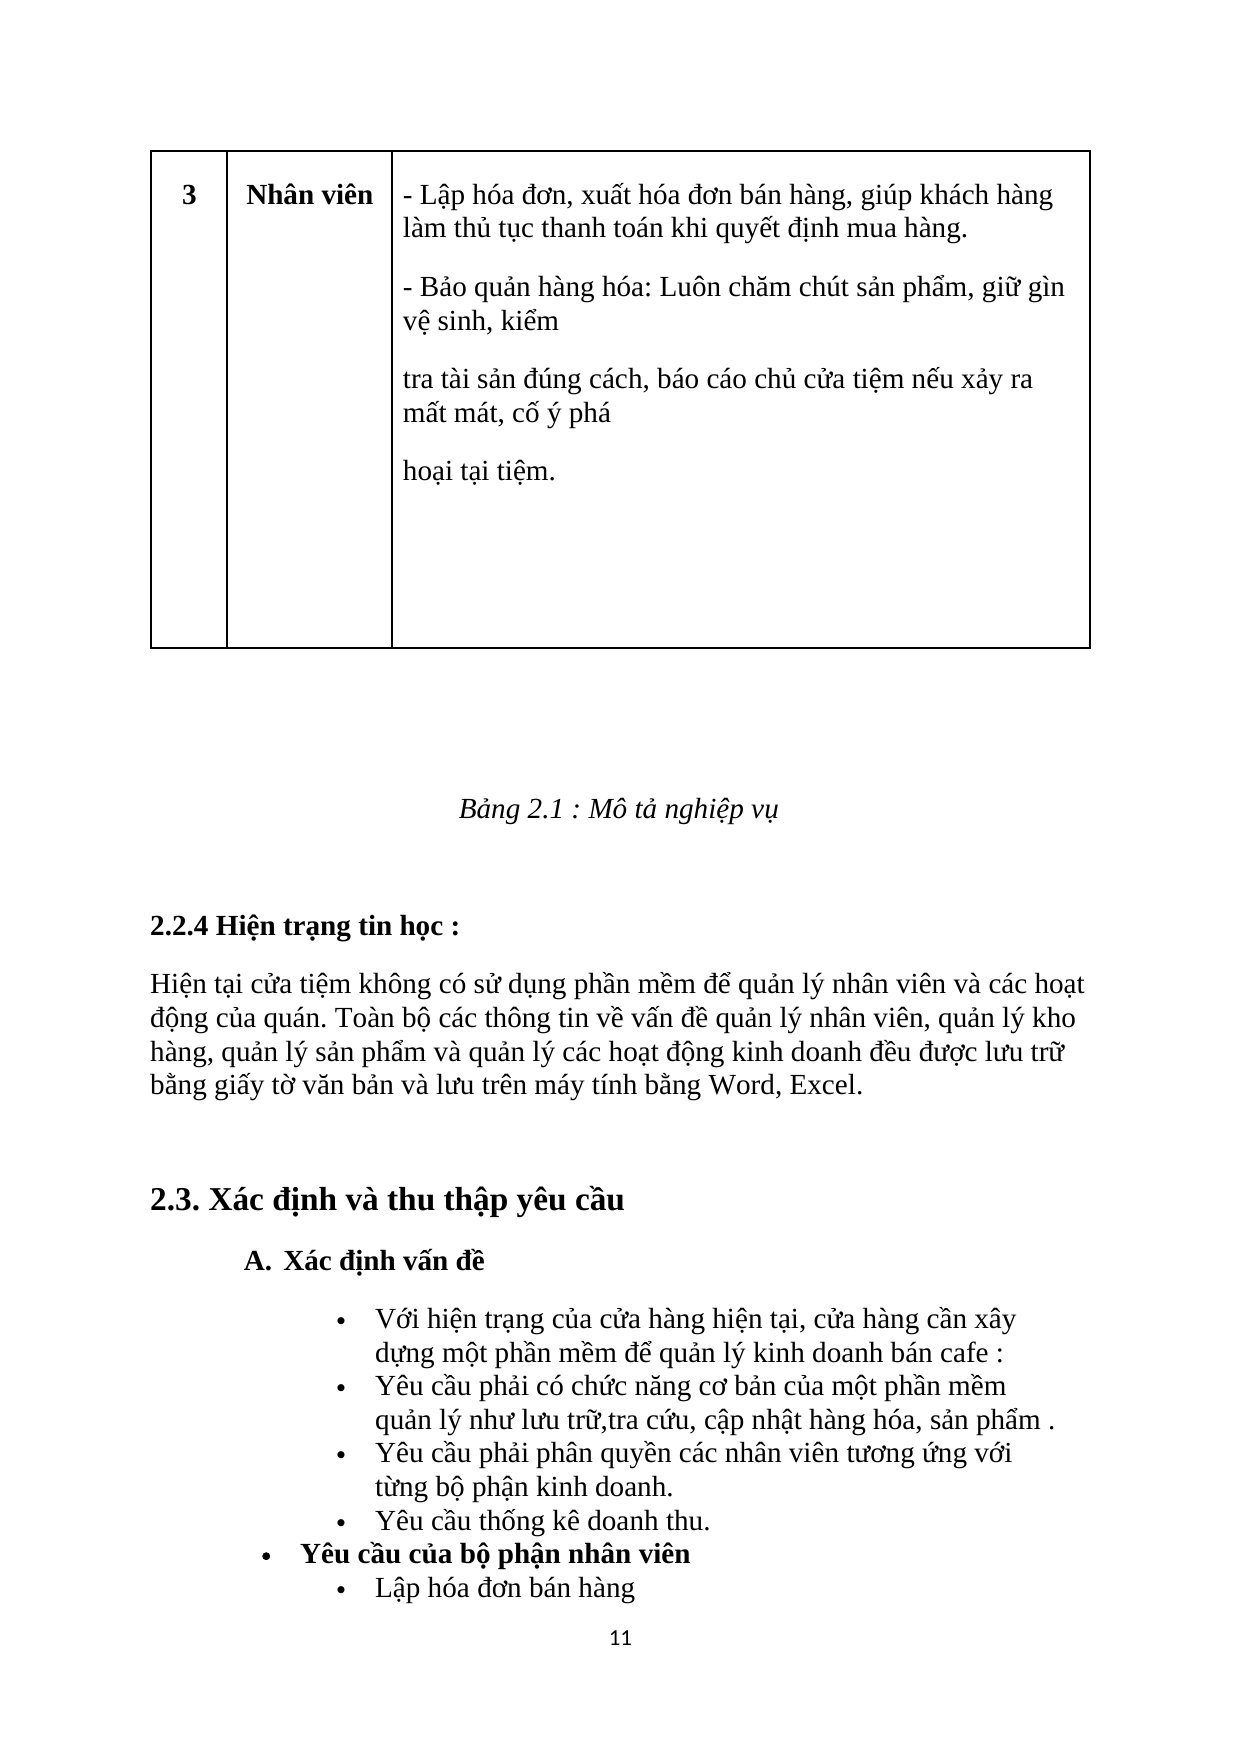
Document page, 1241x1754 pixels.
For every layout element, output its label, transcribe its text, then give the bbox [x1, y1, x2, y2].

list Lập hóa đơn bán hàng [337, 1570, 1090, 1603]
list Yêu cầu phải có chức năng cơ bản của một phần mềm quản lý như lưu trữ,tra cứu, cập nhật hàng hóa, sản phẩm . [337, 1368, 1065, 1436]
list Yêu cầu thống kê doanh thu. [337, 1503, 1065, 1536]
list Yêu cầu phải phân quyền các nhân viên tương ứng với từng bộ phận kinh doanh. [337, 1436, 1065, 1503]
table_cell - Lập hóa đơn, xuất hóa đơn bán hàng, giúp khách hàng làm thủ tục thanh toán khi quyết định mua hàng. - Bảo quản hàng hóa: Luôn chăm chút sản phẩm, giữ gìn vệ sinh, kiểm tra tài sản đúng cách, báo cáo chủ cửa tiệm nếu xảy ra mất mát, cố ý phá hoại tại tiệm. [393, 152, 1089, 647]
text 2.2.4 Hiện trạng tin học : [150, 908, 1090, 942]
list Yêu cầu của bộ phận nhân viên [262, 1536, 1065, 1570]
table_cell 3 [152, 152, 226, 647]
text A. Xác định vấn đề [244, 1243, 1090, 1276]
table_cell Nhân viên [228, 152, 391, 647]
text Hiện tại cửa tiệm không có sử dụng phần mềm để quản lý nhân viên và các hoạt động của quán. Toàn bộ các thông tin về vấn đề quản lý nhân viên, quản lý kho hàng, quản lý sản phẩm và quản lý các hoạt động kinh doanh đều được lưu trữ bằng giấy tờ văn bản và lưu trên máy tính bằng Word, Excel. [150, 967, 1090, 1101]
list Với hiện trạng của cửa hàng hiện tại, cửa hàng cần xây dựng một phần mềm để quản lý kinh doanh bán cafe : [337, 1301, 1065, 1368]
text Bảng 2.1 : Mô tả nghiệp vụ [150, 791, 1090, 824]
text 2.3. Xác định và thu thập yêu cầu [150, 1179, 1090, 1218]
